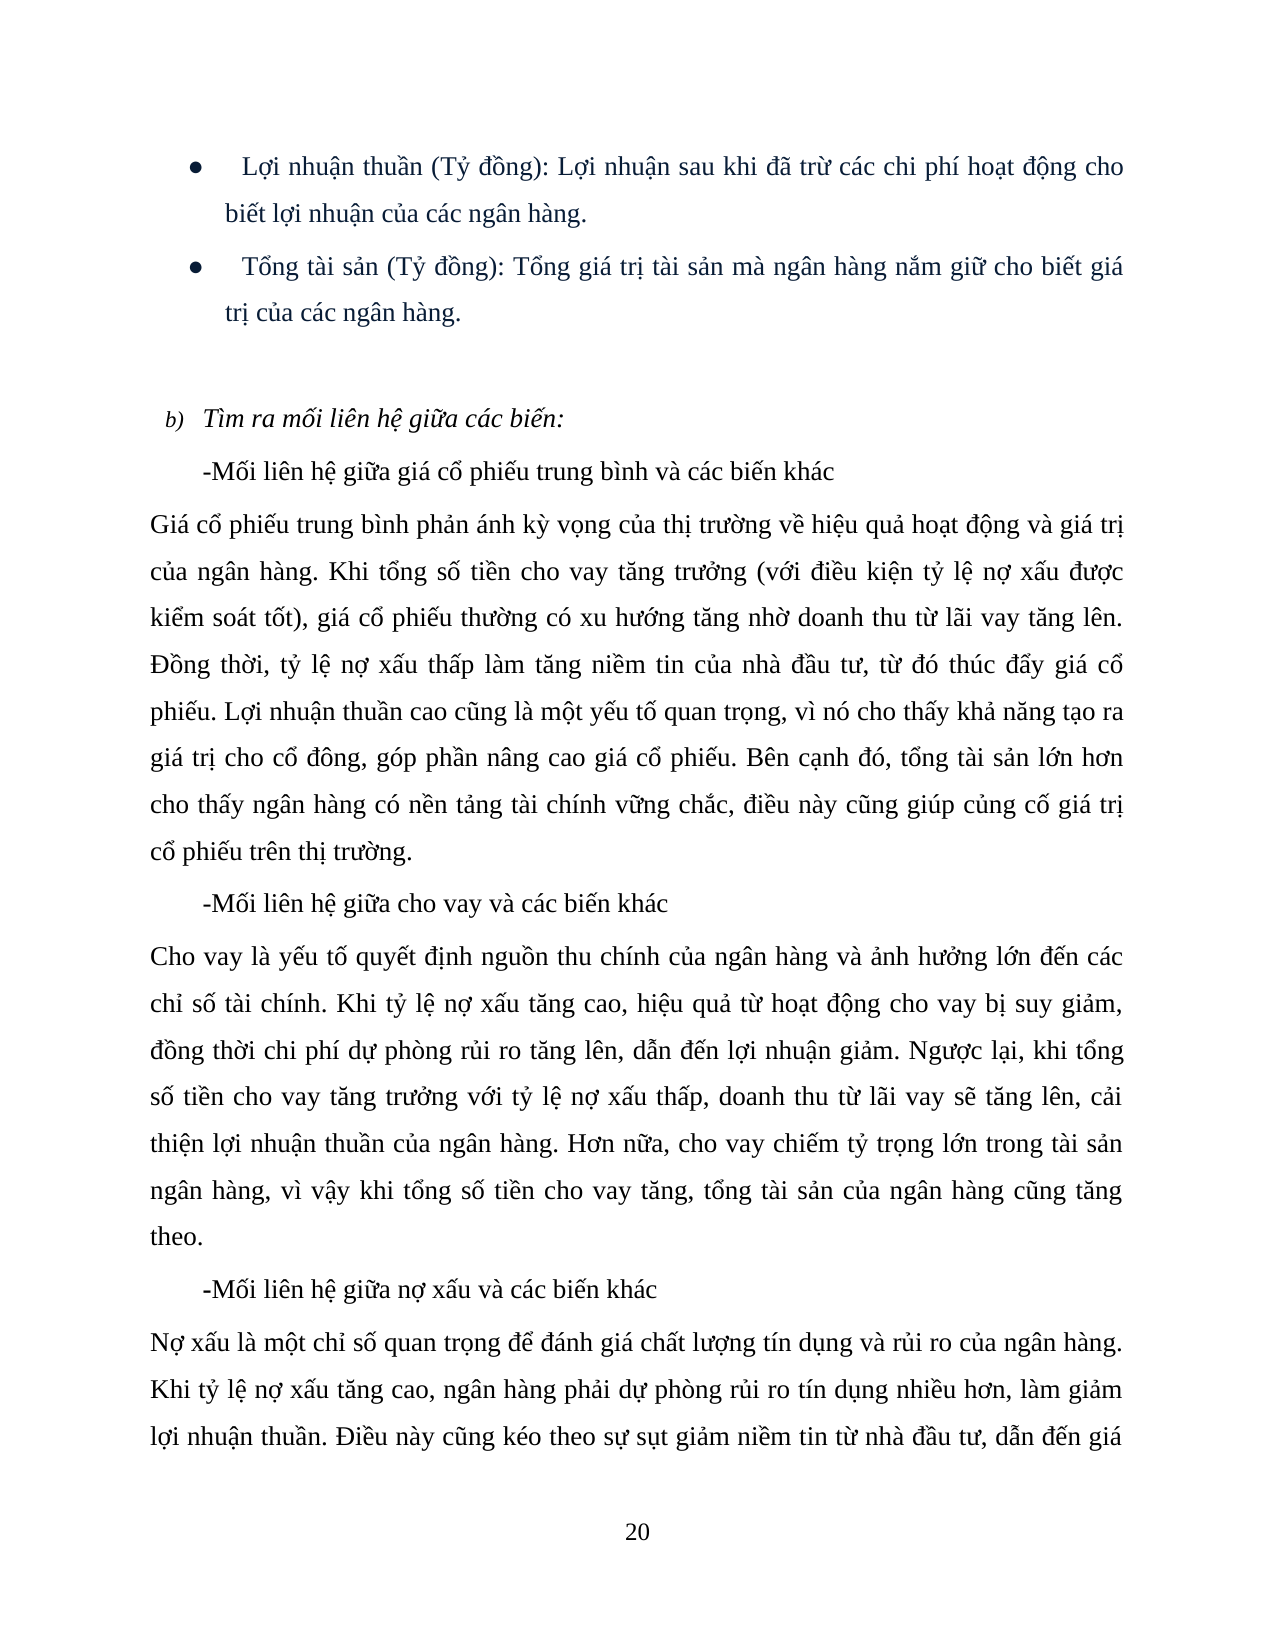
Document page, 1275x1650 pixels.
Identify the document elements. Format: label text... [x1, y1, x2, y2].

text Cho vay là yếu tố quyết định nguồn thu chính của ngân hàng và ảnh hưởng lớn đến các chỉ số tài chính. Khi tỷ lệ nợ xấu tăng cao, hiệu quả từ hoạt động cho vay bị suy giảm, đồng thời chi phí dự phòng rủi ro tăng lên, dẫn đến lợi nhuận giảm. Ngược lại, khi tổng số tiền cho vay tăng trưởng với tỷ lệ nợ xấu thấp, doanh thu từ lãi vay sẽ tăng lên, cải thiện lợi nhuận thuần của ngân hàng. Hơn nữa, cho vay chiếm tỷ trọng lớn trong tài sản ngân hàng, vì vậy khi tổng số tiền cho vay tăng, tổng tài sản của ngân hàng cũng tăng theo. [150, 940, 1125, 1252]
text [150, 1326, 1125, 1451]
list Lợi nhuận thuần (Tỷ đồng): Lợi nhuận sau khi đã trừ các chi phí hoạt động cho biết lợi nhuận của các ngân hàng. [187, 150, 1125, 228]
text -Mối liên hệ giữa giá cổ phiếu trung bình và các biến khác [202, 455, 1125, 486]
text -Mối liên hệ giữa cho vay và các biến khác [202, 887, 1125, 919]
list Tổng tài sản (Tỷ đồng): Tổng giá trị tài sản mà ngân hàng nắm giữ cho biết giá trị của các ngân hàng. [187, 249, 1125, 327]
text Giá cổ phiếu trung bình phản ánh kỳ vọng của thị trường về hiệu quả hoạt động và giá trị của ngân hàng. Khi tổng số tiền cho vay tăng trưởng (với điều kiện tỷ lệ nợ xấu được kiểm soát tốt), giá cổ phiếu thường có xu hướng tăng nhờ doanh thu từ lãi vay tăng lên. Đồng thời, tỷ lệ nợ xấu thấp làm tăng niềm tin của nhà đầu tư, từ đó thúc đẩy giá cổ phiếu. Lợi nhuận thuần cao cũng là một yếu tố quan trọng, vì nó cho thấy khả năng tạo ra giá trị cho cổ đông, góp phần nâng cao giá cổ phiếu. Bên cạnh đó, tổng tài sản lớn hơn cho thấy ngân hàng có nền tảng tài chính vững chắc, điều này cũng giúp củng cố giá trị cổ phiếu trên thị trường. [150, 508, 1125, 866]
list Tìm ra mối liên hệ giữa các biến: [165, 402, 1125, 433]
text -Mối liên hệ giữa nợ xấu và các biến khác [202, 1273, 1125, 1304]
